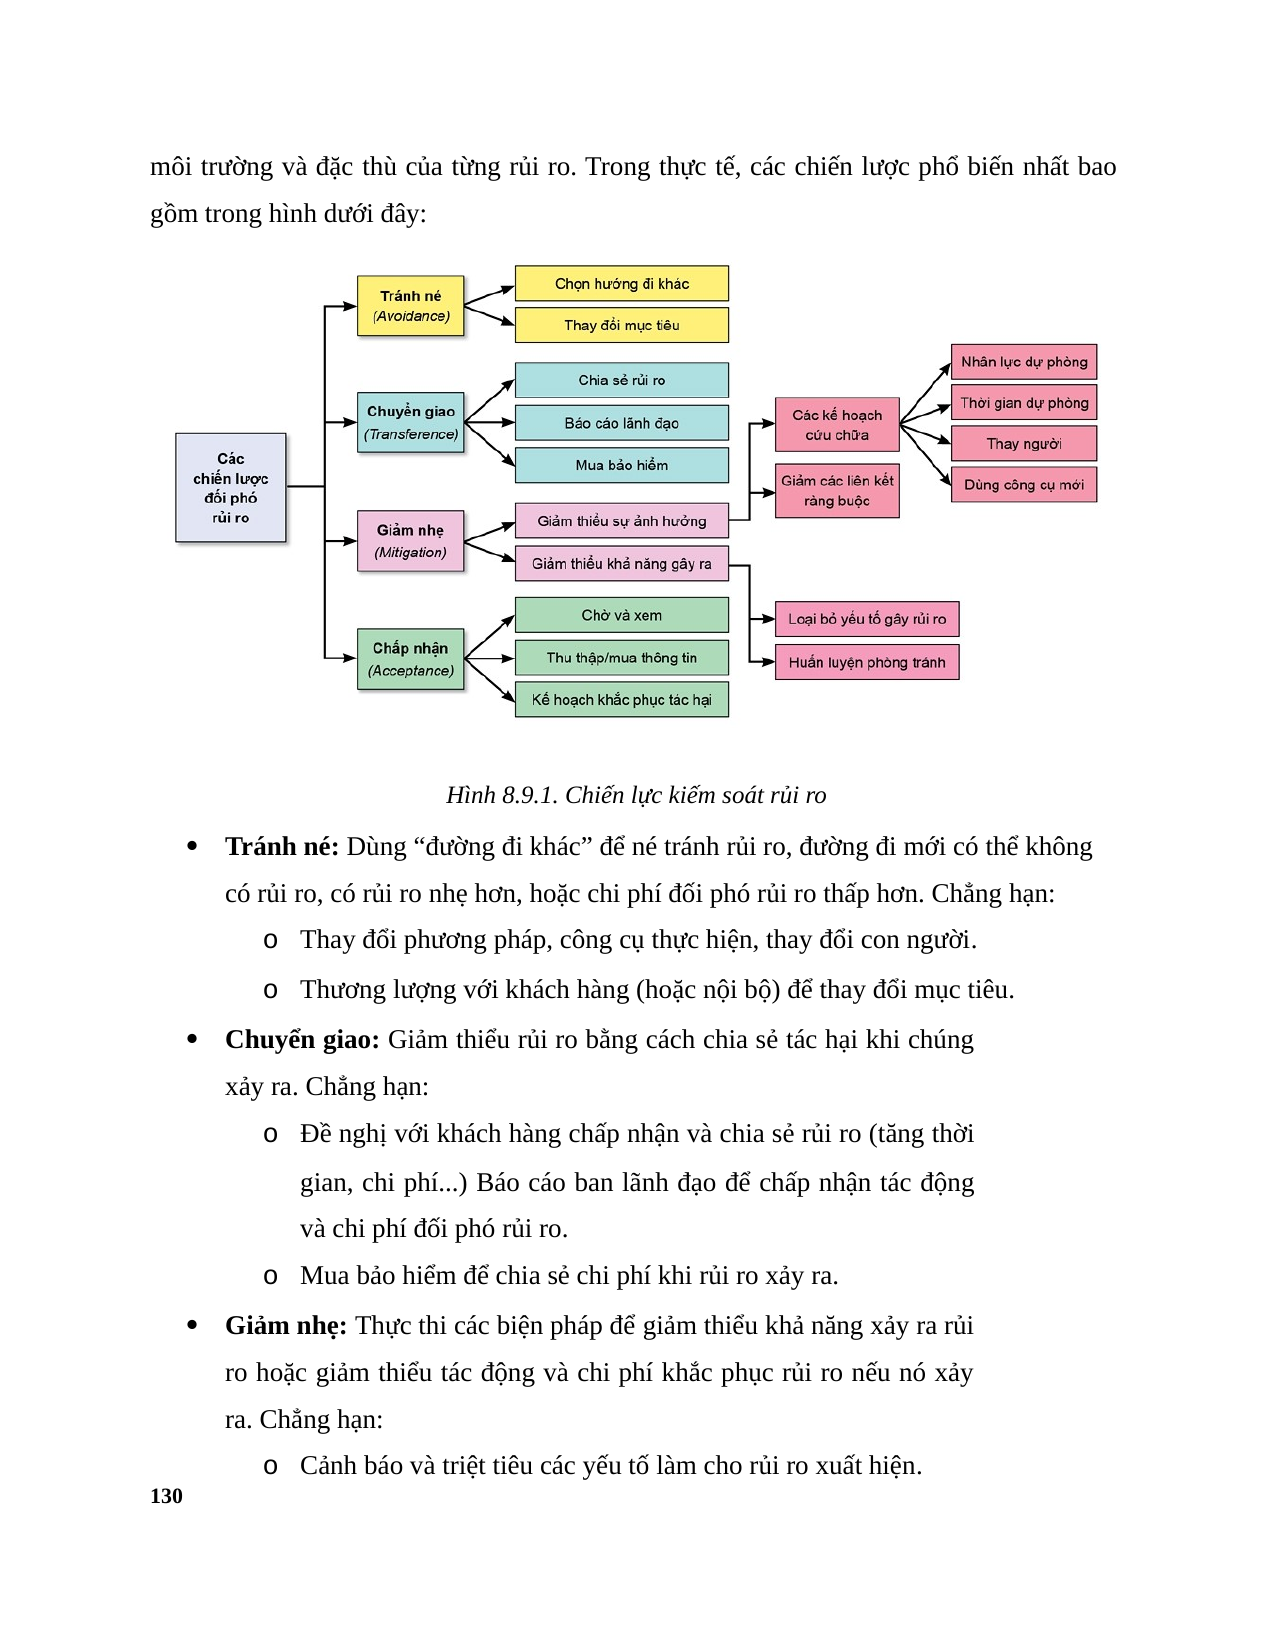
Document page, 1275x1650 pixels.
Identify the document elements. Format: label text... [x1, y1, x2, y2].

list Chuyển giao: Giảm thiểu rủi ro bằng cách chia sẻ tác hại khi chúng xảy ra. Chẳng hạn: [187, 1023, 975, 1101]
list Cảnh báo và triệt tiêu các yếu tố làm cho rủi ro xuất hiện. [262, 1449, 975, 1483]
list Đề nghị với khách hàng chấp nhận và chia sẻ rủi ro (tăng thời gian, chi phí...) Báo cáo ban lãnh đạo để chấp nhận tác động và chi phí đối phó rủi ro. [262, 1117, 975, 1244]
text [150, 150, 1119, 228]
list Thương lượng với khách hàng (hoặc nội bộ) để thay đổi mục tiêu. [262, 973, 1125, 1007]
list Giảm nhẹ: Thực thi các biện pháp để giảm thiểu khả năng xảy ra rủi ro hoặc giảm thiểu tác động và chi phí khắc phục rủi ro nếu nó xảy ra. Chẳng hạn: [187, 1309, 975, 1434]
list Thay đổi phương pháp, công cụ thực hiện, thay đổi con người. [262, 923, 1125, 957]
list Mua bảo hiểm để chia sẻ chi phí khi rủi ro xảy ra. [262, 1259, 975, 1293]
list Tránh né: Dùng “đường đi khác” để né tránh rủi ro, đường đi mới có thể không có rủi ro, có rủi ro nhẹ hơn, hoặc chi phí đối phó rủi ro thấp hơn. Chẳng hạn: [187, 830, 1125, 908]
picture [167, 260, 1108, 728]
text Hình 8.9.1. Chiến lực kiếm soát rủi ro [150, 780, 1125, 809]
